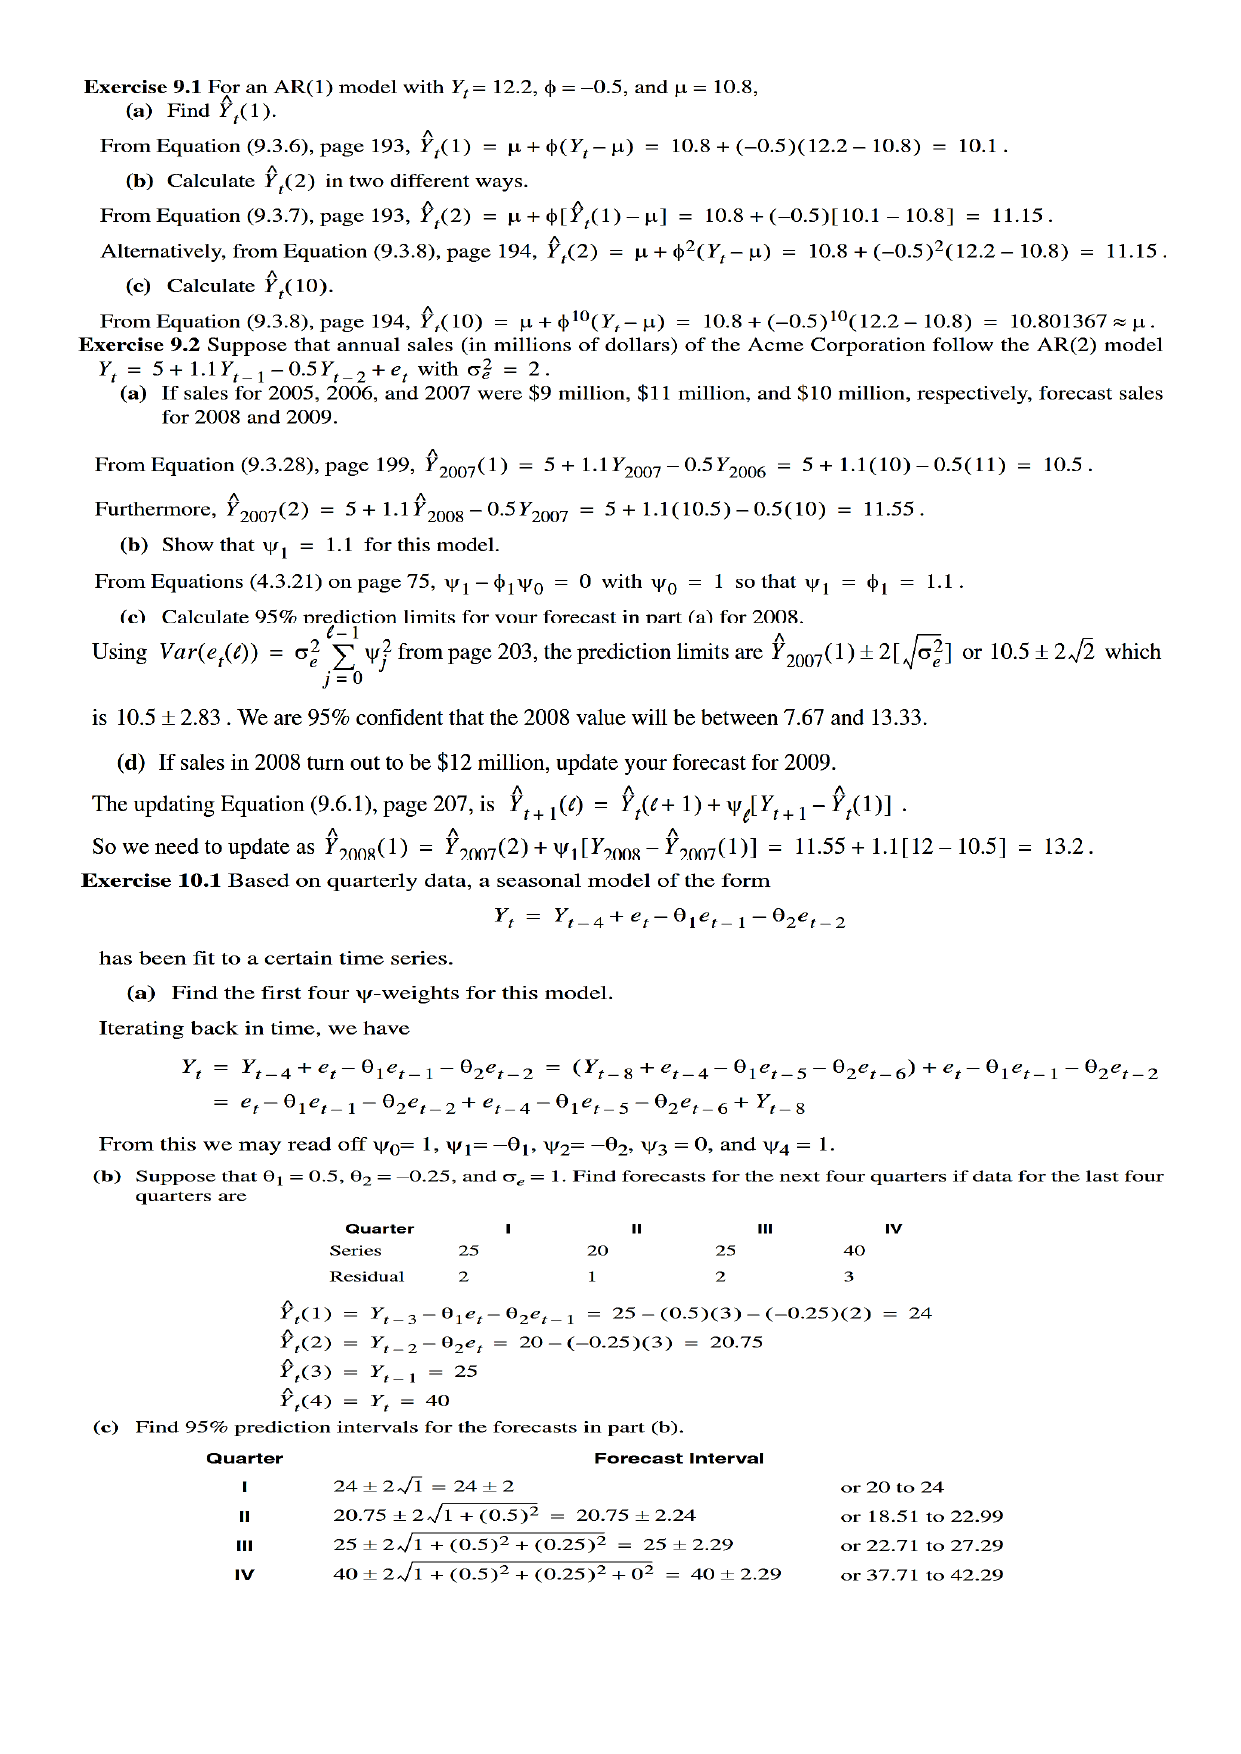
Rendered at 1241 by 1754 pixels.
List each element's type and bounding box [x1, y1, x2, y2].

picture [75, 74, 1166, 1592]
